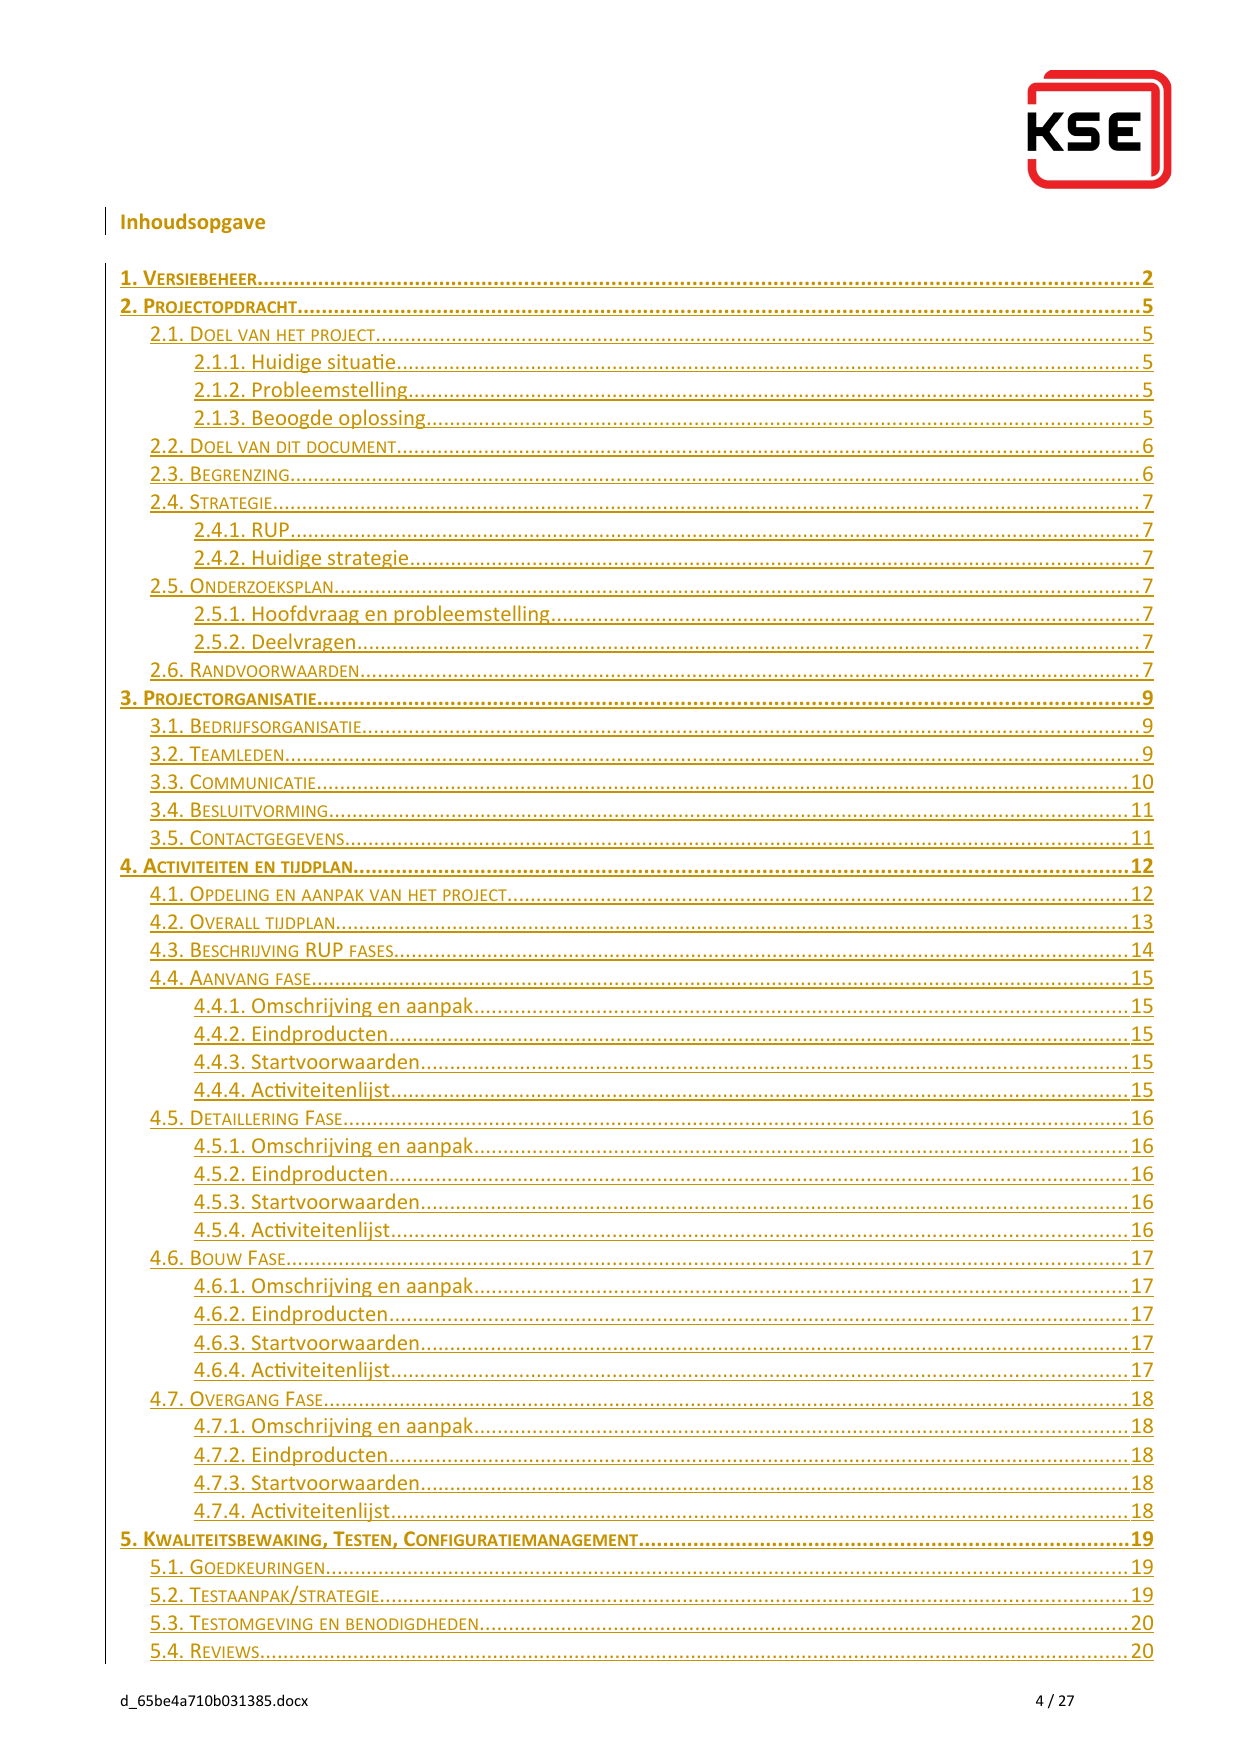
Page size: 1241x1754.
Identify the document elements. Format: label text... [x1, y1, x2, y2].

picture [1027, 70, 1172, 189]
text Inhoudsopgave [120, 207, 1150, 235]
